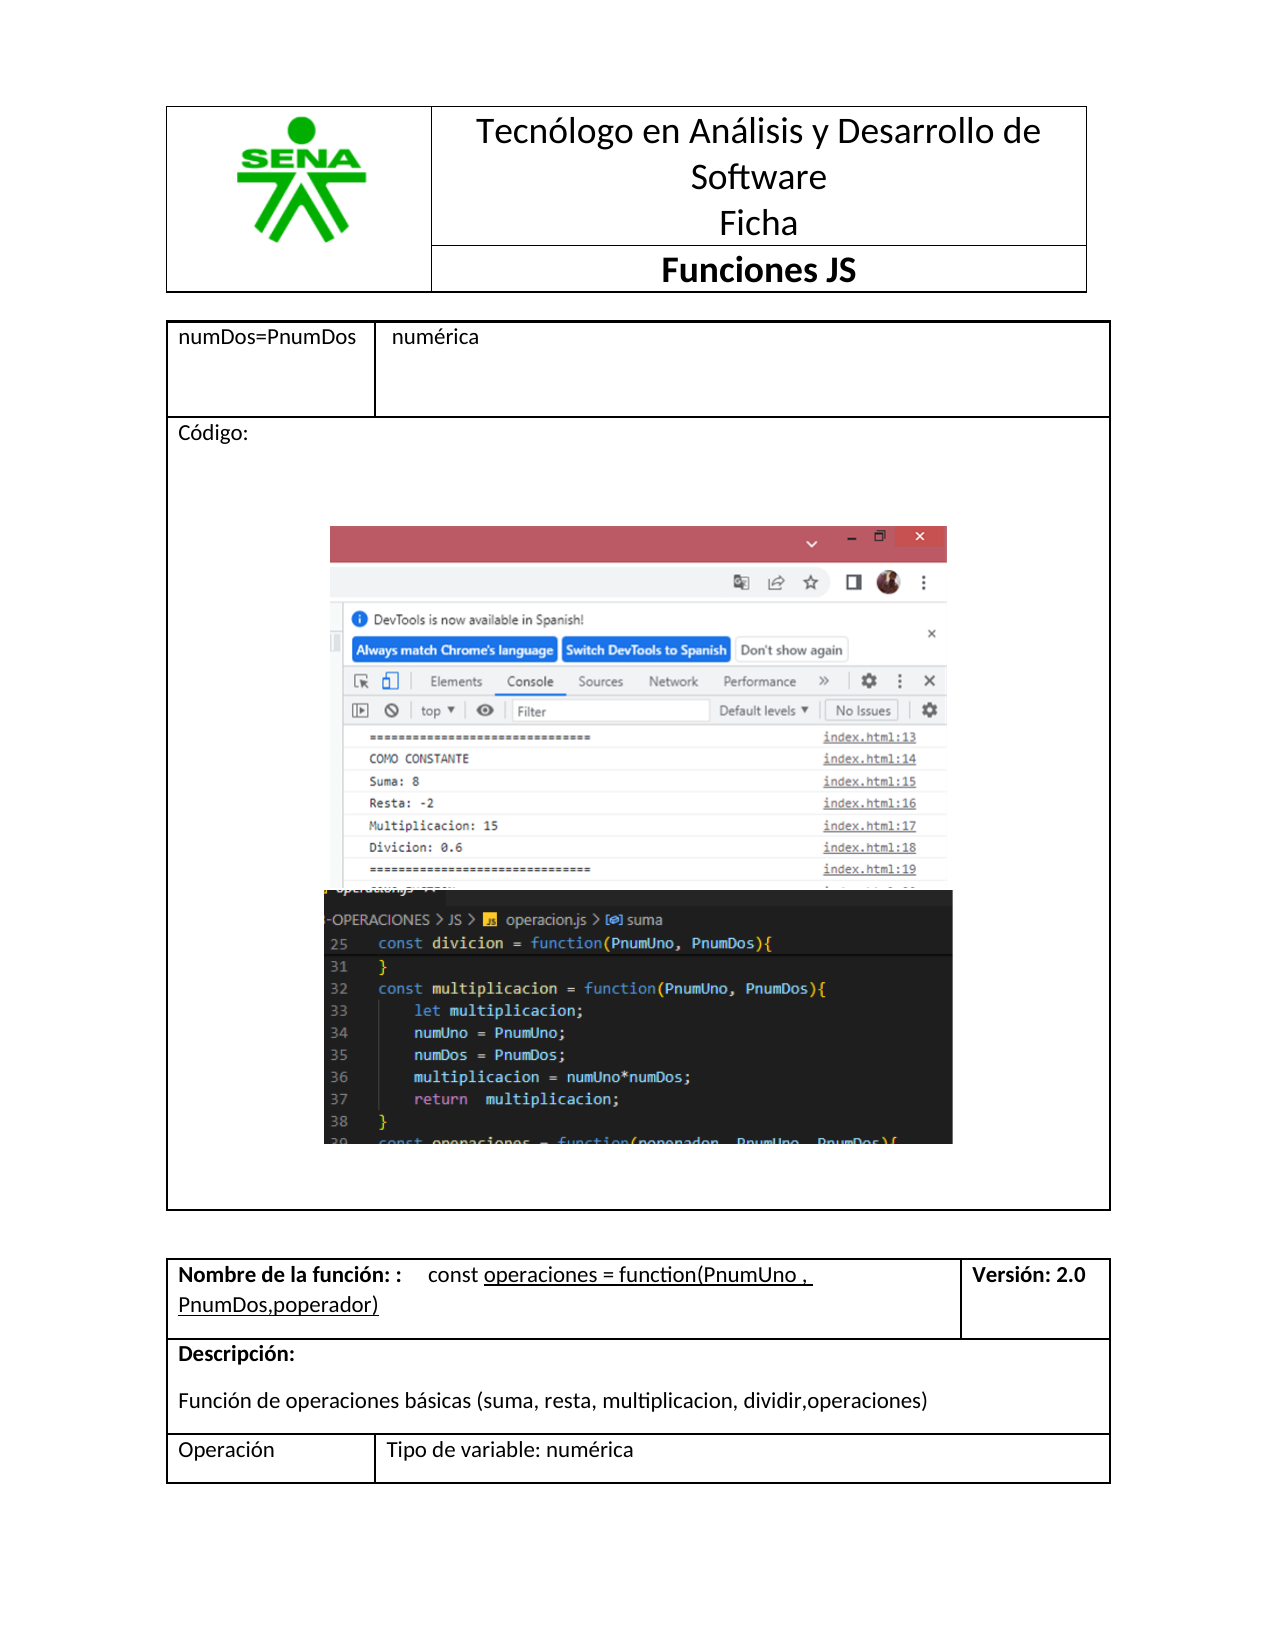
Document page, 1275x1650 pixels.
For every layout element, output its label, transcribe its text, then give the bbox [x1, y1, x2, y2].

table_cell Tipo de variable: numérica numérica numérica [376, 1435, 1109, 1482]
table_cell Tipo de variable: numérica numérica numérica [376, 323, 1109, 416]
picture [218, 107, 380, 259]
table_header Nombre de la función: : const operaciones = function(PnumUno , PnumDos,poperador) [168, 1260, 960, 1337]
table_cell Operación operaciones: numUno=PnumUno numDos=PnumDos [168, 1435, 374, 1482]
table_cell Operación multiplicacion: numUno=PnumUno numDos=PnumDos [168, 323, 374, 416]
table_header Versión: 2.0 [962, 1260, 1109, 1337]
table_cell Código: [168, 418, 1109, 1209]
picture [330, 512, 947, 888]
picture [324, 890, 953, 1144]
table_cell Descripción: Función de operaciones básicas (suma, resta, multiplicacion, dividir,operaciones) [168, 1340, 1109, 1433]
